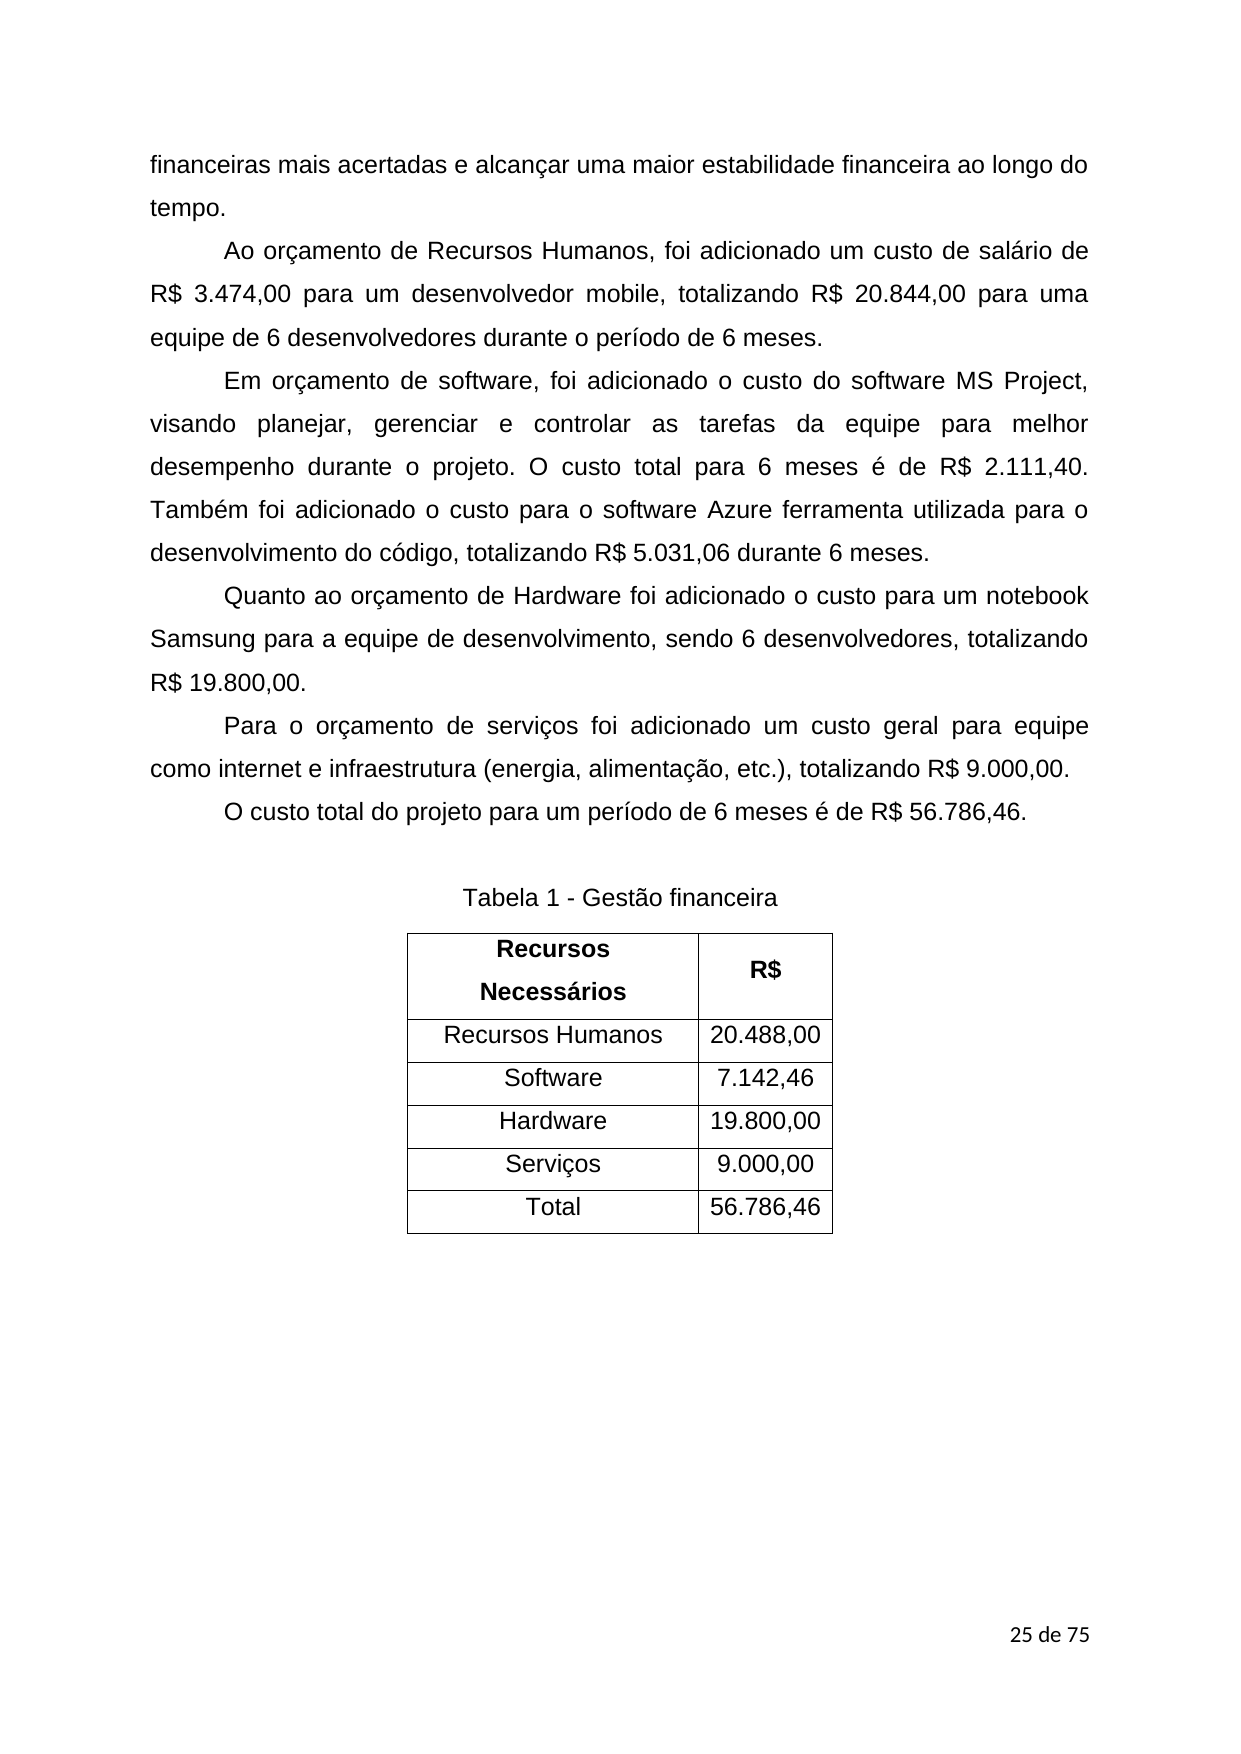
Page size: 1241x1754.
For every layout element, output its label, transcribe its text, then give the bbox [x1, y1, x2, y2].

table_cell Serviços [408, 1149, 698, 1190]
table_cell Recursos Humanos [408, 1020, 698, 1062]
text Ao orçamento de Recursos Humanos, foi adicionado um custo de salário de R$ 3.474,00 para um desenvolvedor mobile, totalizando R$ 20.844,00 para uma equipe de 6 desenvolvedores durante o período de 6 meses. [150, 236, 1090, 351]
text Para o orçamento de serviços foi adicionado um custo geral para equipe como internet e infraestrutura (energia, alimentação, etc.), totalizando R$ 9.000,00. [150, 711, 1090, 782]
text Em orçamento de software, foi adicionado o custo do software MS Project, visando planejar, gerenciar e controlar as tarefas da equipe para melhor desempenho durante o projeto. O custo total para 6 meses é de R$ 2.111,40. Também foi adicionado o custo para o software Azure ferramenta utilizada para o desenvolvimento do código, totalizando R$ 5.031,06 durante 6 meses. [150, 366, 1090, 567]
table_cell Hardware [408, 1106, 698, 1147]
text Tabela 1 - Gestão financeira [150, 883, 1090, 912]
table_cell 20.488,00 [699, 1020, 832, 1062]
table_cell 56.786,46 [699, 1191, 832, 1233]
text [150, 150, 1090, 222]
text O custo total do projeto para um período de 6 meses é de R$ 56.786,46. [150, 797, 1090, 826]
table_cell Total [408, 1191, 698, 1233]
table_header Recursos Necessários [408, 934, 698, 1019]
table_cell Software [408, 1063, 698, 1104]
table_header R$ [699, 934, 832, 1019]
table_cell 19.800,00 [699, 1106, 832, 1147]
text Quanto ao orçamento de Hardware foi adicionado o custo para um notebook Samsung para a equipe de desenvolvimento, sendo 6 desenvolvedores, totalizando R$ 19.800,00. [150, 581, 1090, 696]
table_cell 9.000,00 [699, 1149, 832, 1190]
table_cell 7.142,46 [699, 1063, 832, 1104]
